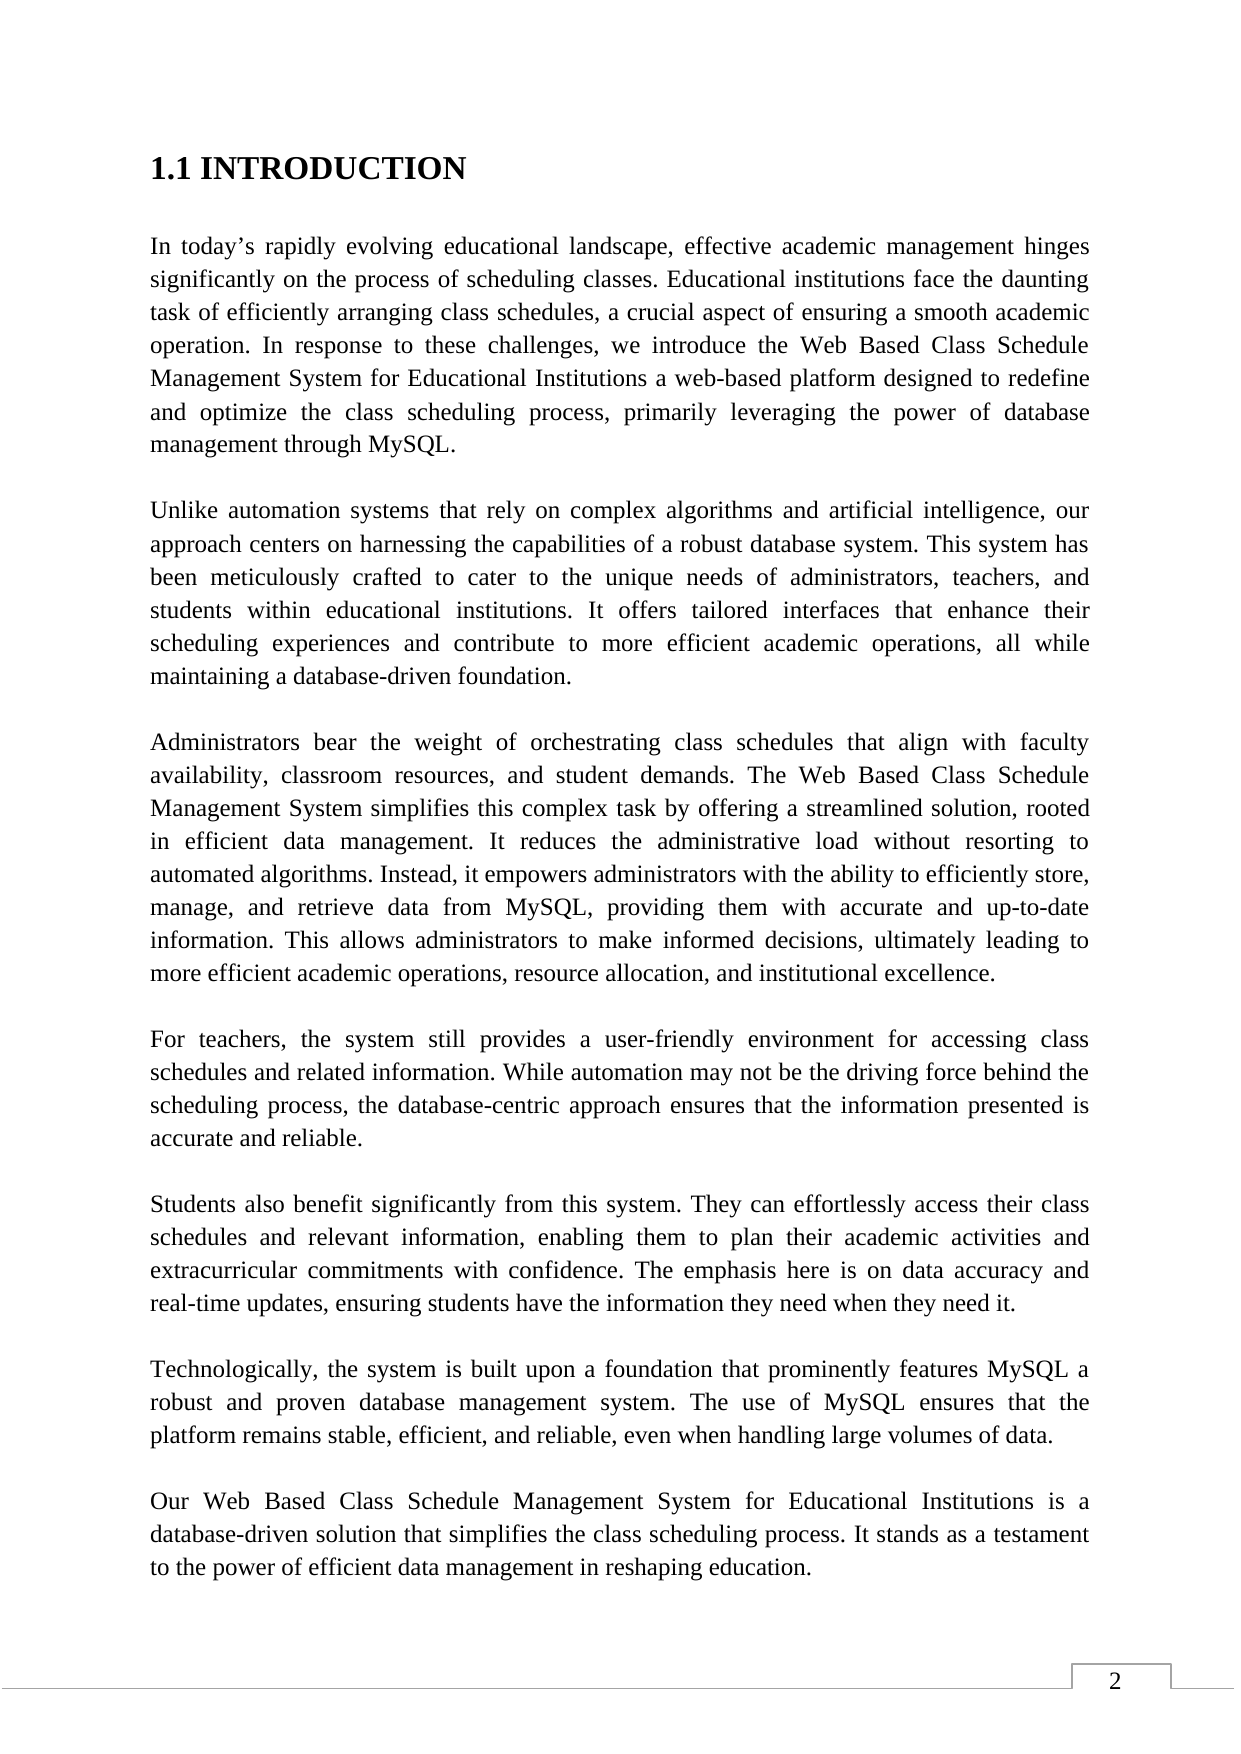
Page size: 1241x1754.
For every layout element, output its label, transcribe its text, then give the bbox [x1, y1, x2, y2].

text Our Web Based Class Schedule Management System for Educational Institutions is a database-driven solution that simplifies the class scheduling process. It stands as a testament to the power of efficient data management in reshaping education. [150, 1486, 1091, 1581]
text Technologically, the system is built upon a foundation that prominently features MySQL a robust and proven database management system. The use of MySQL ensures that the platform remains stable, efficient, and reliable, even when handling large volumes of data. [150, 1354, 1091, 1449]
text For teachers, the system still provides a user-friendly environment for accessing class schedules and related information. While automation may not be the driving force behind the scheduling process, the database-centric approach ensures that the information presented is accurate and reliable. [150, 1024, 1091, 1152]
text Administrators bear the weight of orchestrating class schedules that align with faculty availability, classroom resources, and student demands. The Web Based Class Schedule Management System simplifies this complex task by offering a streamlined solution, rooted in efficient data management. It reduces the administrative load without resorting to automated algorithms. Instead, it empowers administrators with the ability to efficiently store, manage, and retrieve data from MySQL, providing them with accurate and up-to-date information. This allows administrators to make informed decisions, ultimately leading to more efficient academic operations, resource allocation, and institutional excellence. [150, 727, 1091, 987]
text Unlike automation systems that rely on complex algorithms and artificial intelligence, our approach centers on harnessing the capabilities of a robust database system. This system has been meticulously crafted to cater to the unique needs of administrators, teachers, and students within educational institutions. It offers tailored interfaces that enhance their scheduling experiences and contribute to more efficient academic operations, all while maintaining a database-driven foundation. [150, 496, 1091, 689]
text In today’s rapidly evolving educational landscape, effective academic management hinges significantly on the process of scheduling classes. Educational institutions face the daunting task of efficiently arranging class schedules, a crucial aspect of ensuring a smooth academic operation. In response to these challenges, we introduce the Web Based Class Schedule Management System for Educational Institutions a web-based platform designed to redefine and optimize the class scheduling process, primarily leveraging the power of database management through MySQL. [150, 231, 1091, 458]
subtitle INTRODUCTION [150, 148, 1157, 186]
text Students also benefit significantly from this system. They can effortlessly access their class schedules and relevant information, enabling them to plan their academic activities and extracurricular commitments with confidence. The emphasis here is on data accuracy and real-time updates, ensuring students have the information they need when they need it. [150, 1189, 1091, 1317]
